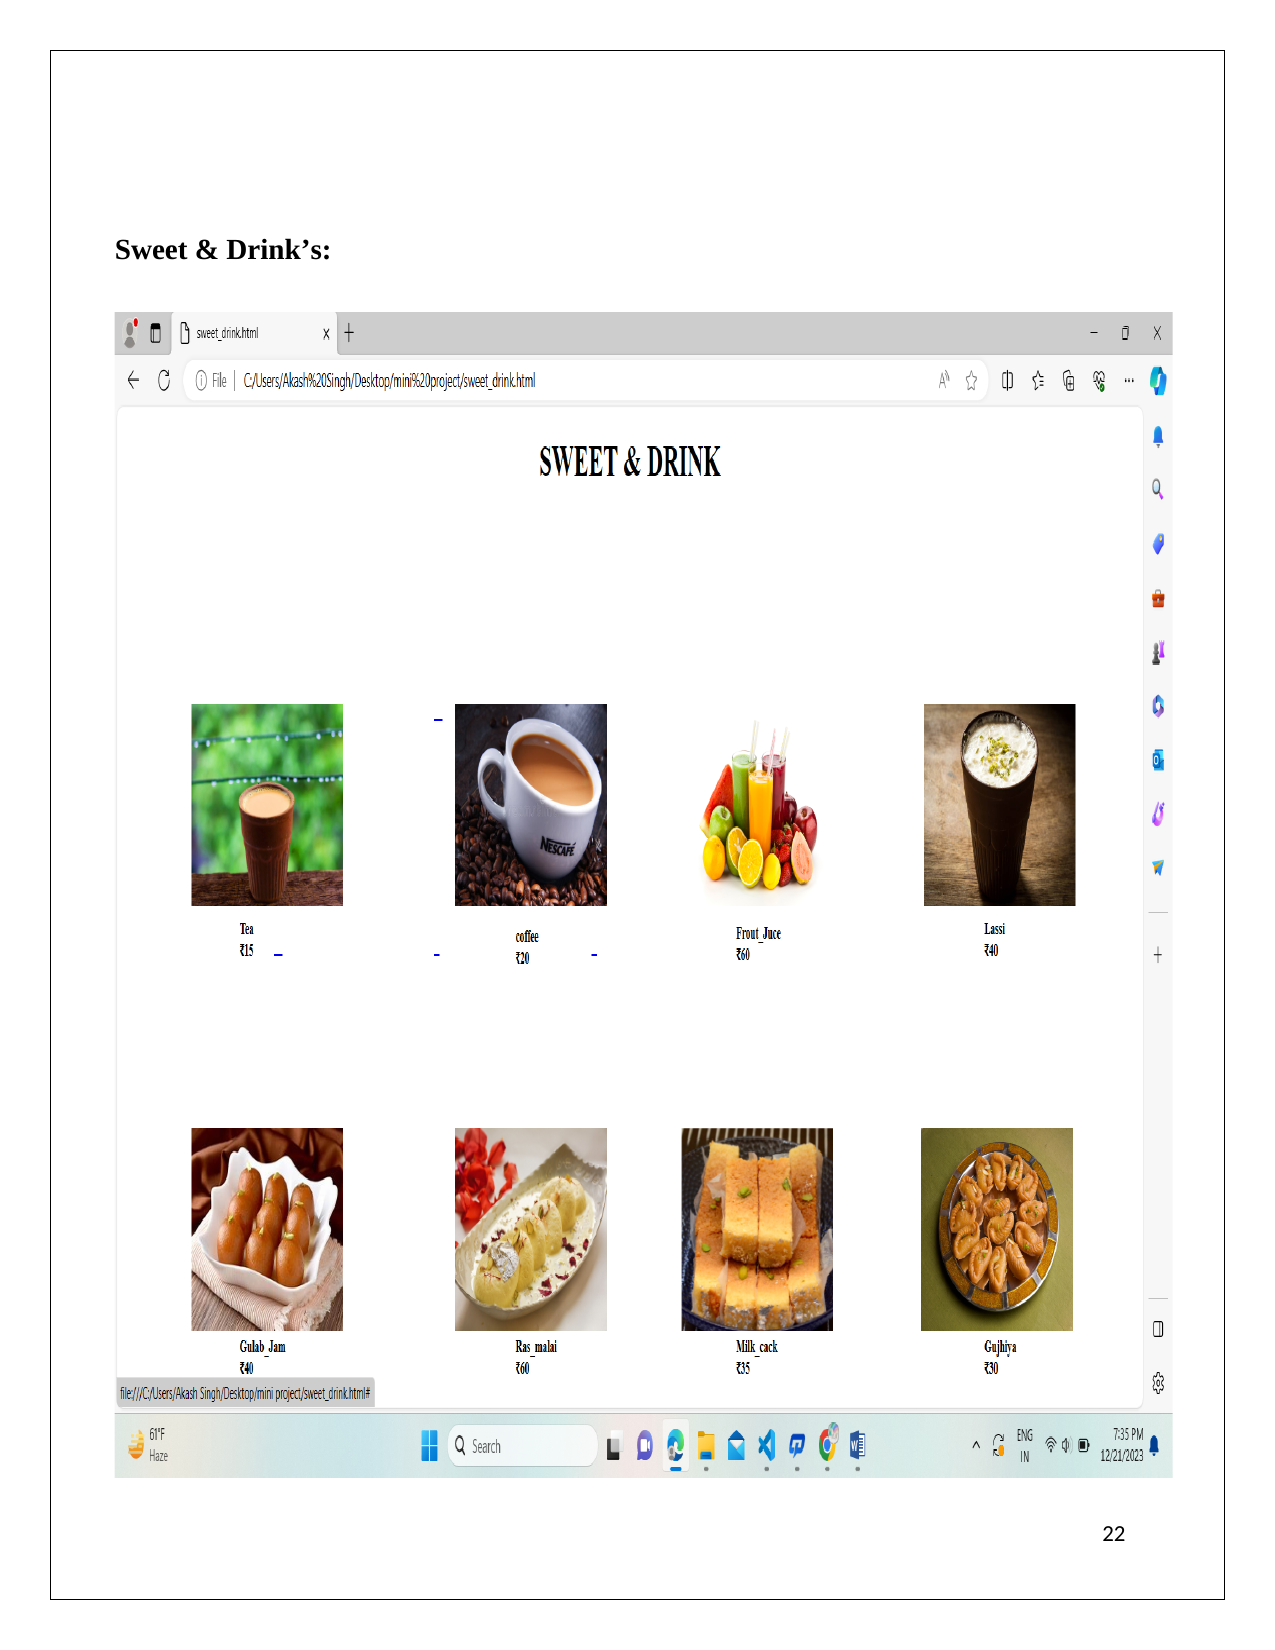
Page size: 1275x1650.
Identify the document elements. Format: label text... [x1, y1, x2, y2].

picture [114, 312, 1173, 1478]
text Sweet & Drink’s: [114, 232, 1173, 266]
